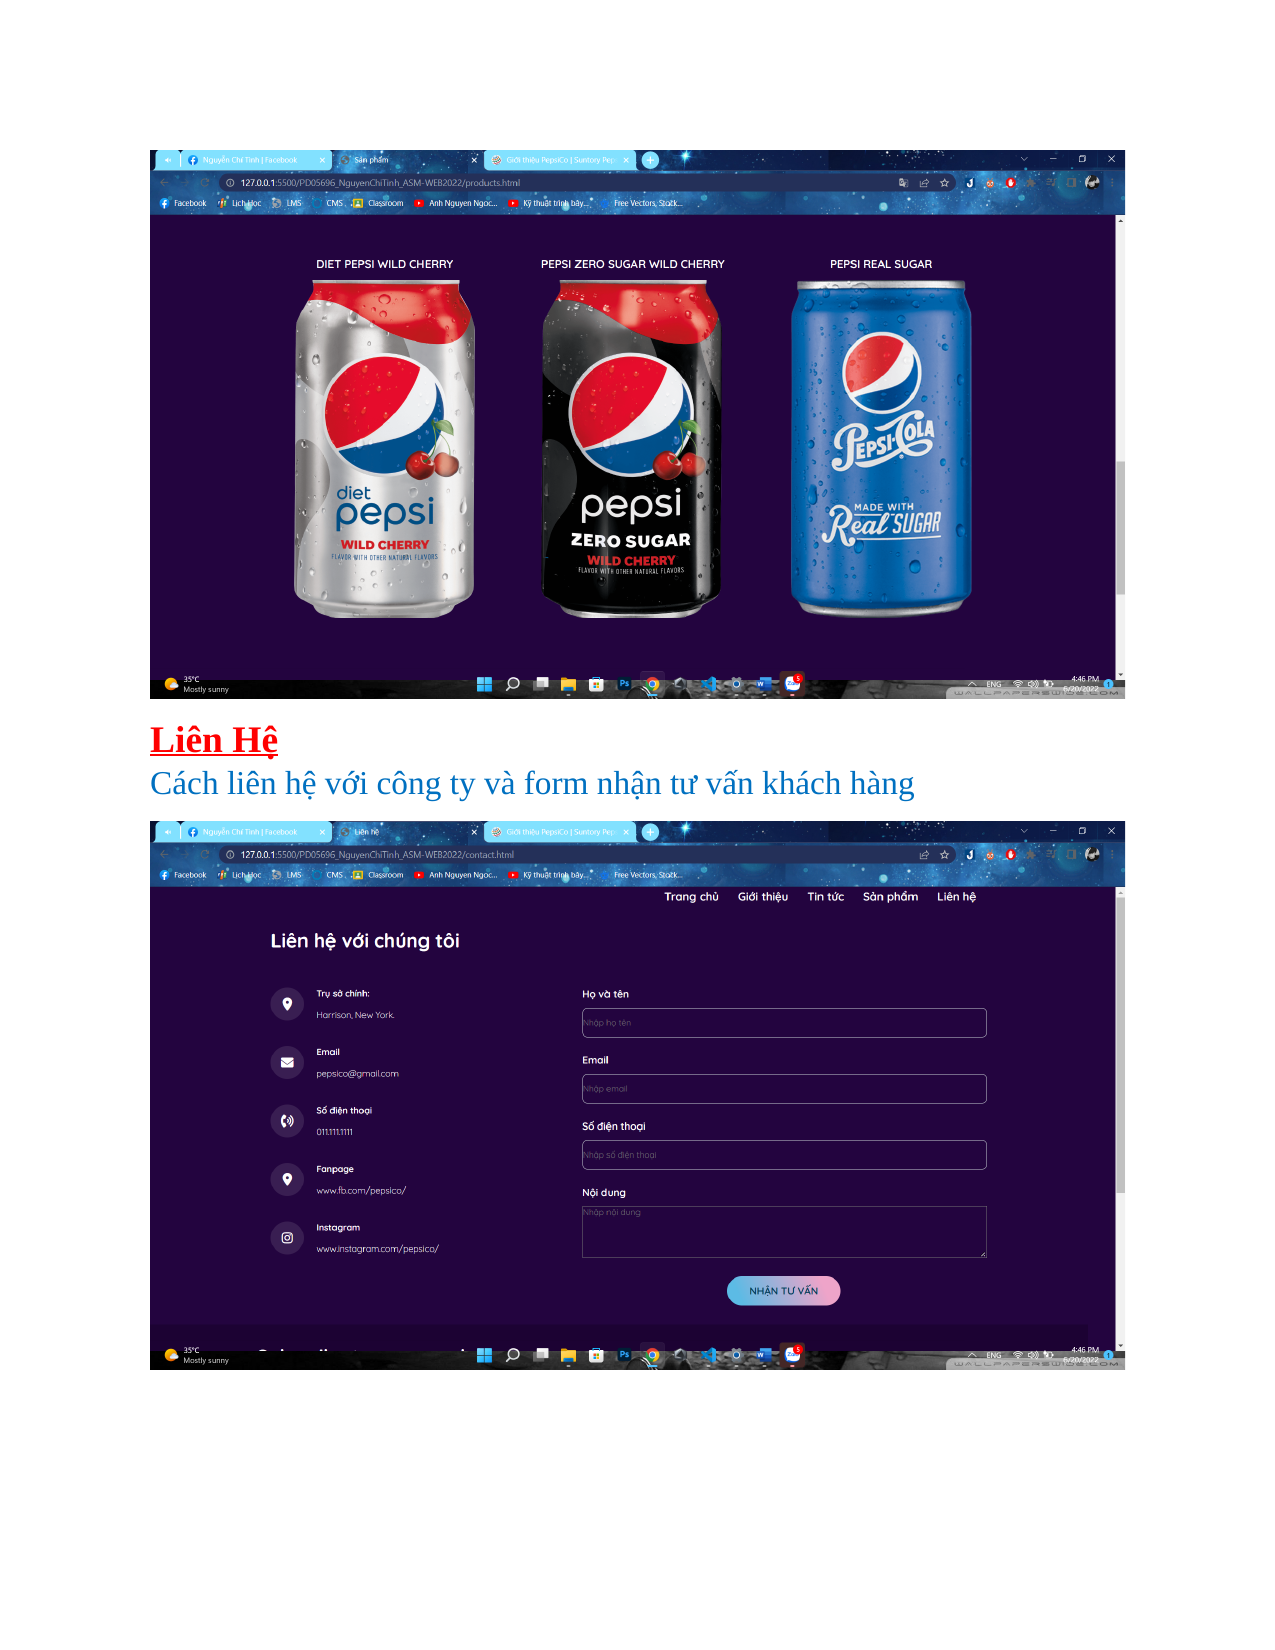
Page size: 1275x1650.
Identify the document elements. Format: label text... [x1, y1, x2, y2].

picture [150, 821, 1125, 1370]
text Liên Hệ Cách liên hệ với công ty và form nhận tư vấn khách hàng [150, 717, 1125, 802]
picture [150, 150, 1125, 699]
